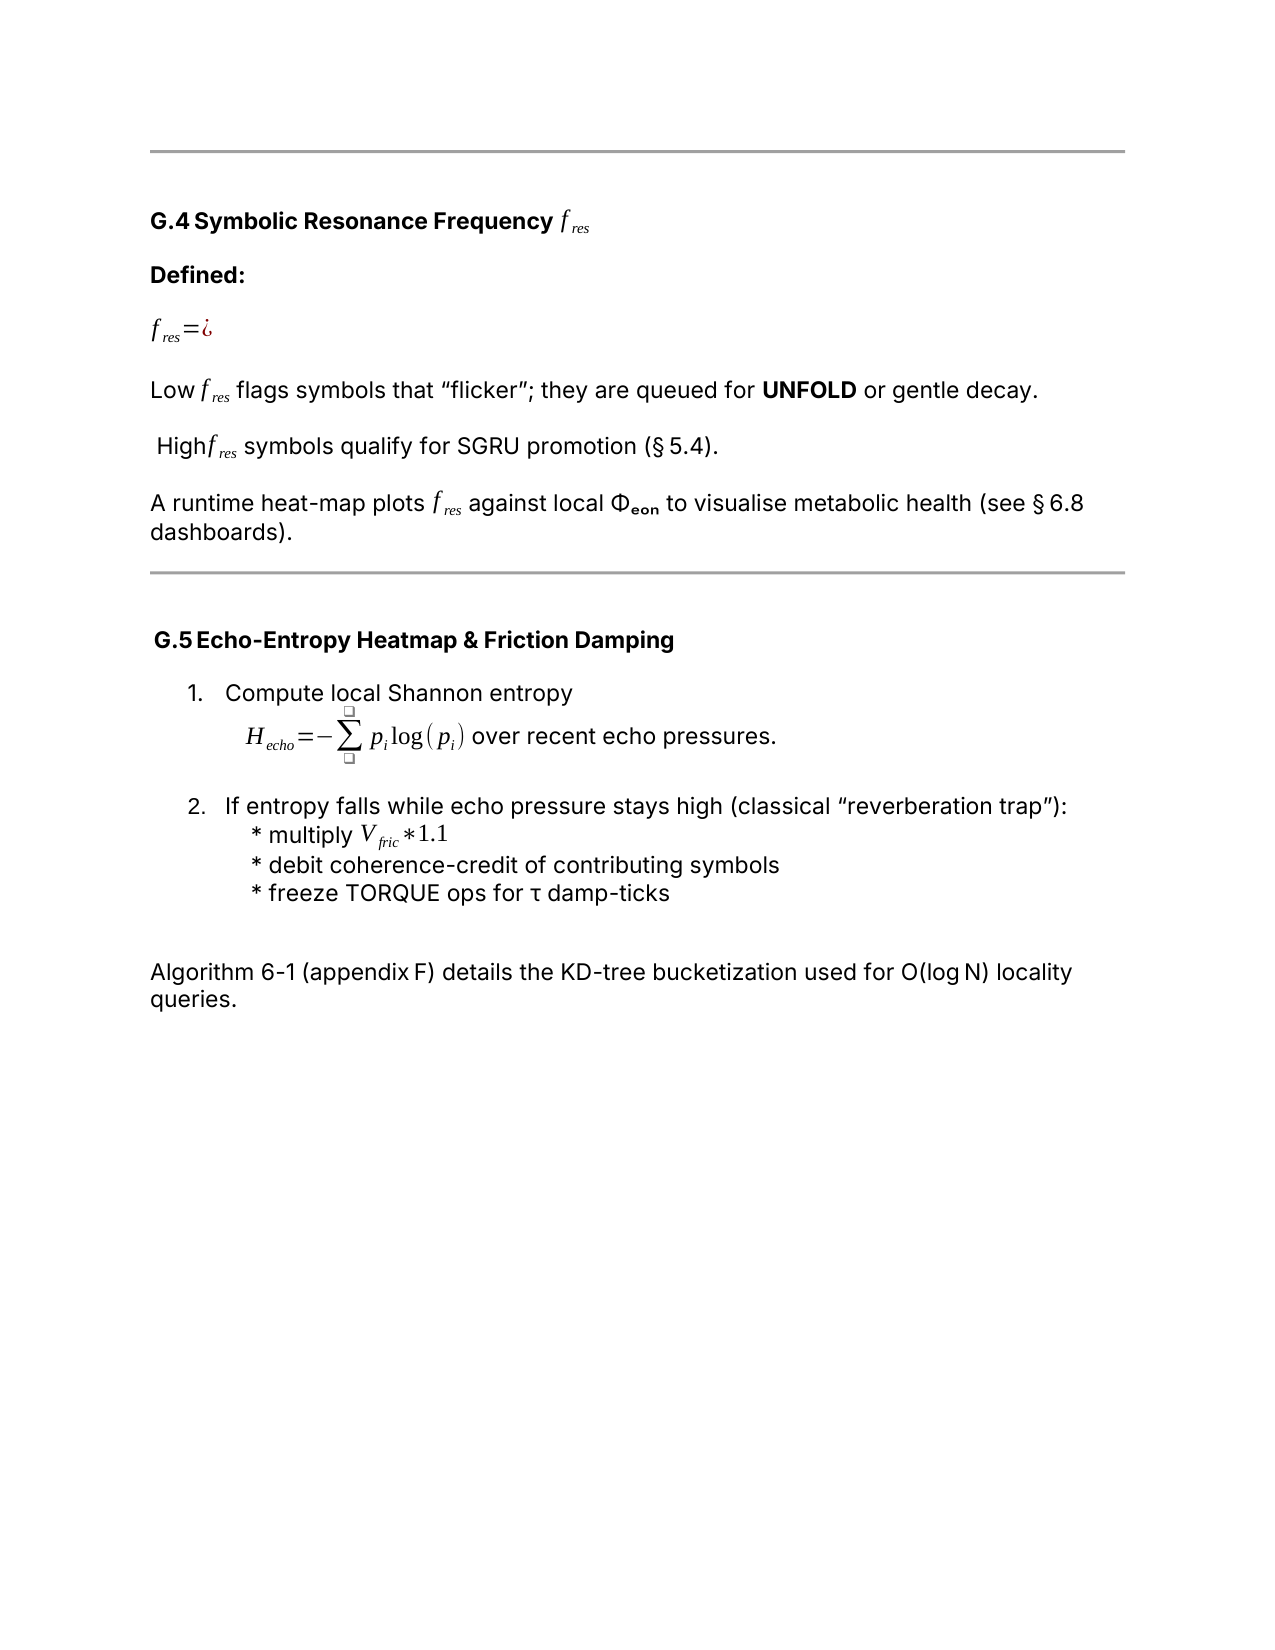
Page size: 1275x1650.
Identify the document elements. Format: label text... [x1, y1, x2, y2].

text G.5 Echo‑Entropy Heatmap & Friction Damping [150, 626, 1125, 654]
text Low flags symbols that “flicker”; they are queued for UNFOLD or gentle decay. [150, 374, 1125, 406]
text A runtime heat‑map plots against local Φₑₒₙ to visualise metabolic health (see § 6.8 dashboards). [150, 487, 1125, 546]
text Algorithm 6‑1 (appendix F) details the KD‑tree bucketization used for O(log N) locality queries. [150, 958, 1125, 1013]
list If entropy falls while echo pressure stays high (classical “reverberation trap”): * multiply * debit coherence‑credit of contributing symbols * freeze TORQUE ops for τ damp‑ticks [187, 792, 1125, 933]
text Defined: [150, 262, 1125, 289]
list Compute local Shannon entropy over recent echo pressures. [187, 679, 1125, 792]
text G.4 Symbolic Resonance Frequency [150, 205, 1125, 237]
text High symbols qualify for SGRU promotion (§ 5.4). [150, 431, 1125, 462]
